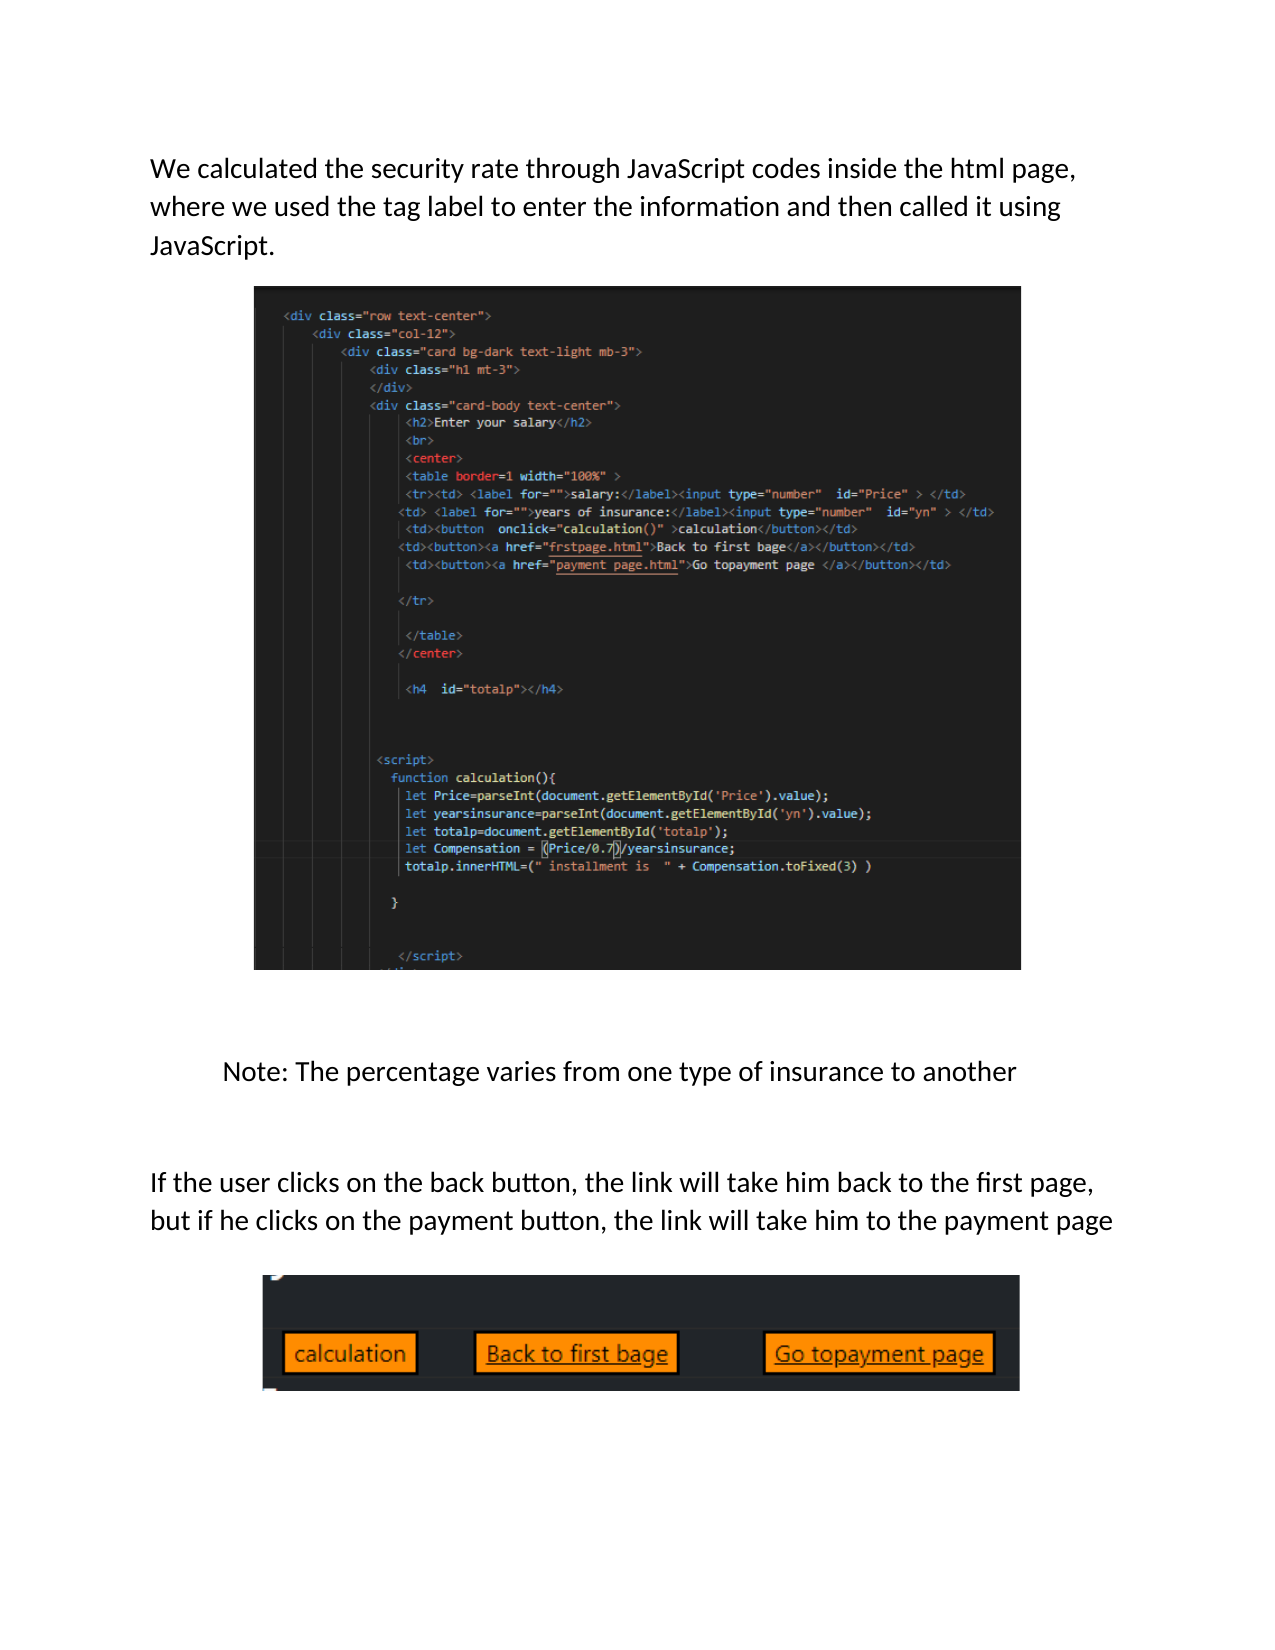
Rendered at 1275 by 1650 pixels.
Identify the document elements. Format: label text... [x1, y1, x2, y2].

text If the user clicks on the back button, the link will take him back to the first page, but if he clicks on the payment button, the link will take him to the payment page [150, 1164, 1125, 1238]
picture [253, 286, 1022, 970]
text Note: The percentage varies from one type of insurance to another [150, 1053, 1125, 1089]
picture [262, 1275, 1020, 1391]
text We calculated the security rate through JavaScript codes inside the html page, where we used the tag label to enter the information and then called it using JavaScript. [150, 150, 1125, 262]
